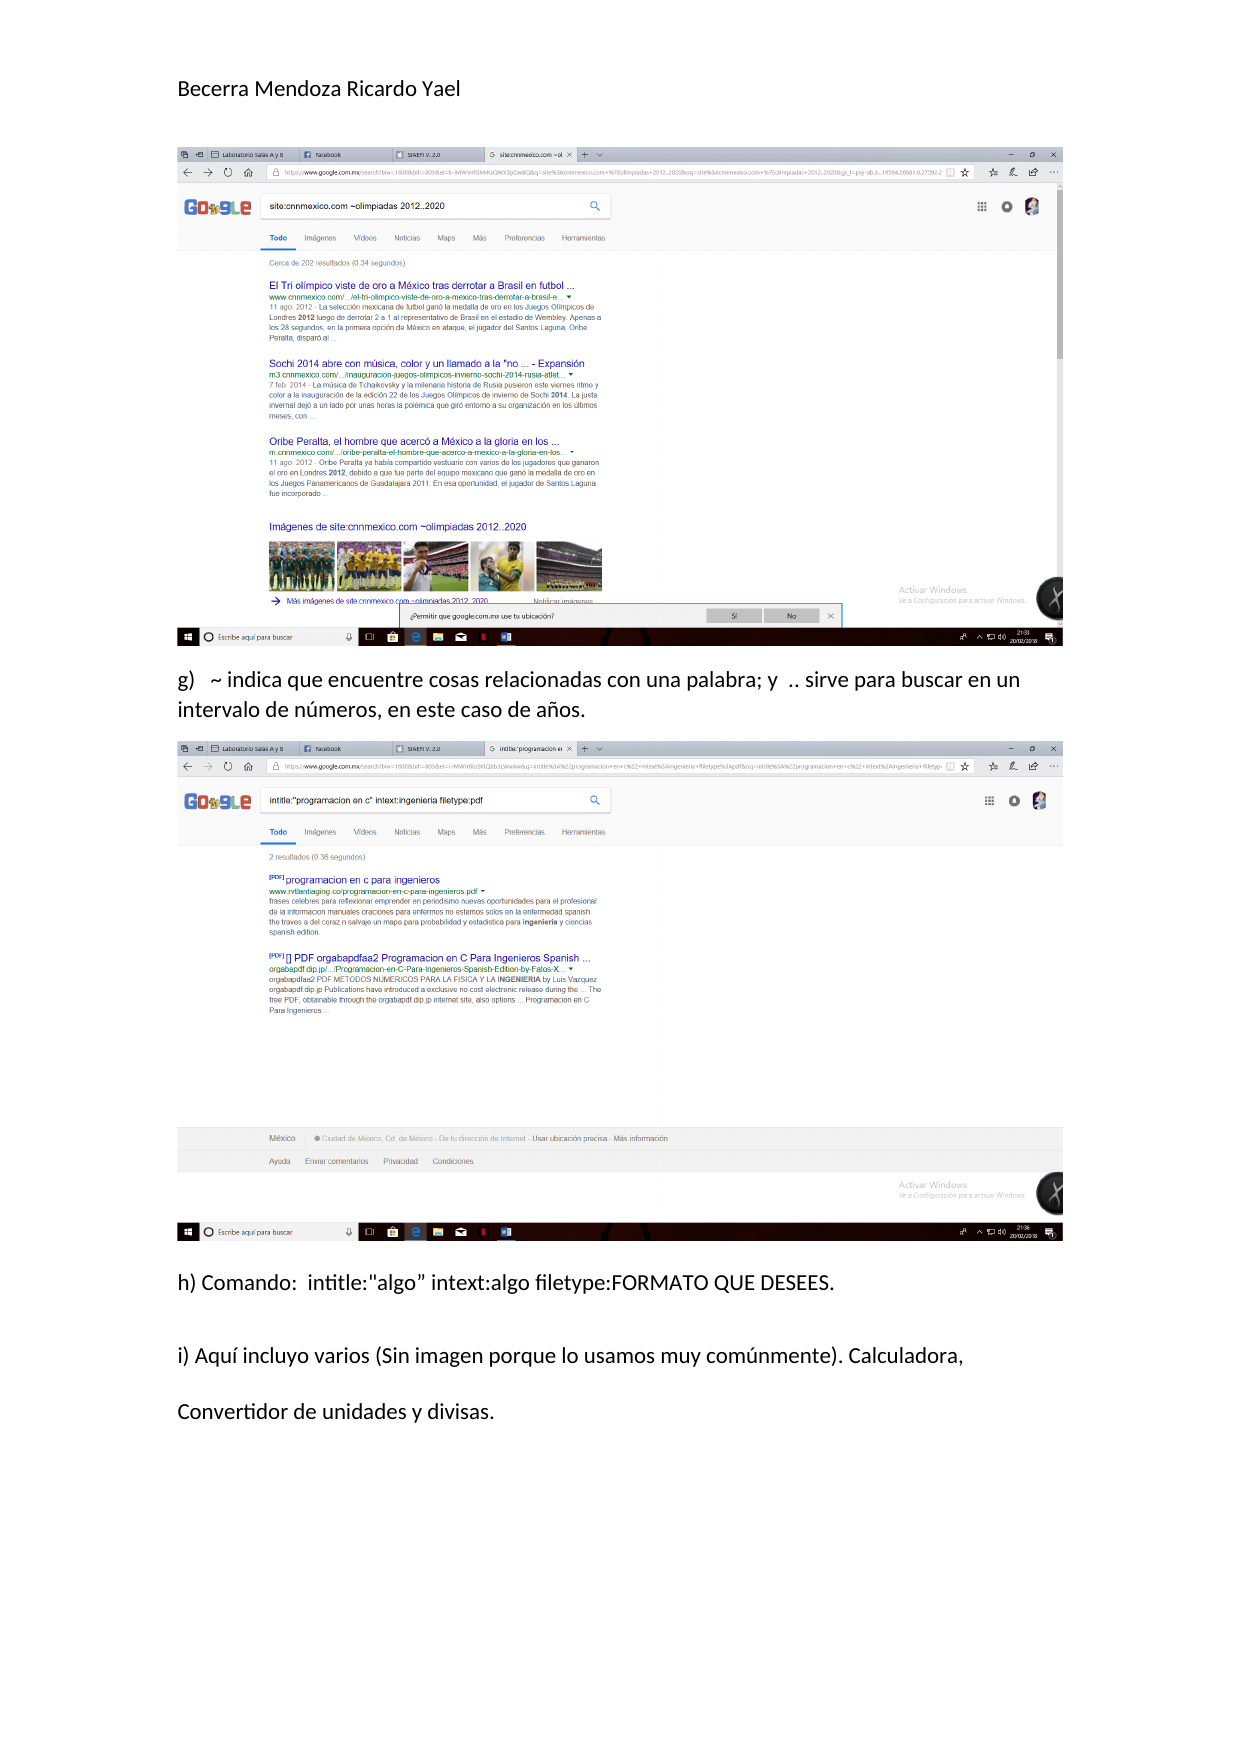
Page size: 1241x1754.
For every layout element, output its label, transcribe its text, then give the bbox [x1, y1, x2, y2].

picture [177, 147, 1063, 646]
text h) Comando: intitle:"algo” intext:algo filetype:FORMATO QUE DESEES. [177, 1241, 1063, 1296]
text i) Aquí incluyo varios (Sin imagen porque lo usamos muy comúnmente). Calculadora, Convertidor de unidades y divisas. [177, 1341, 1063, 1425]
text g) ~ indica que encuentre cosas relacionadas con una palabra; y .. sirve para buscar en un intervalo de números, en este caso de años. [177, 665, 1063, 723]
picture [177, 741, 1063, 1241]
